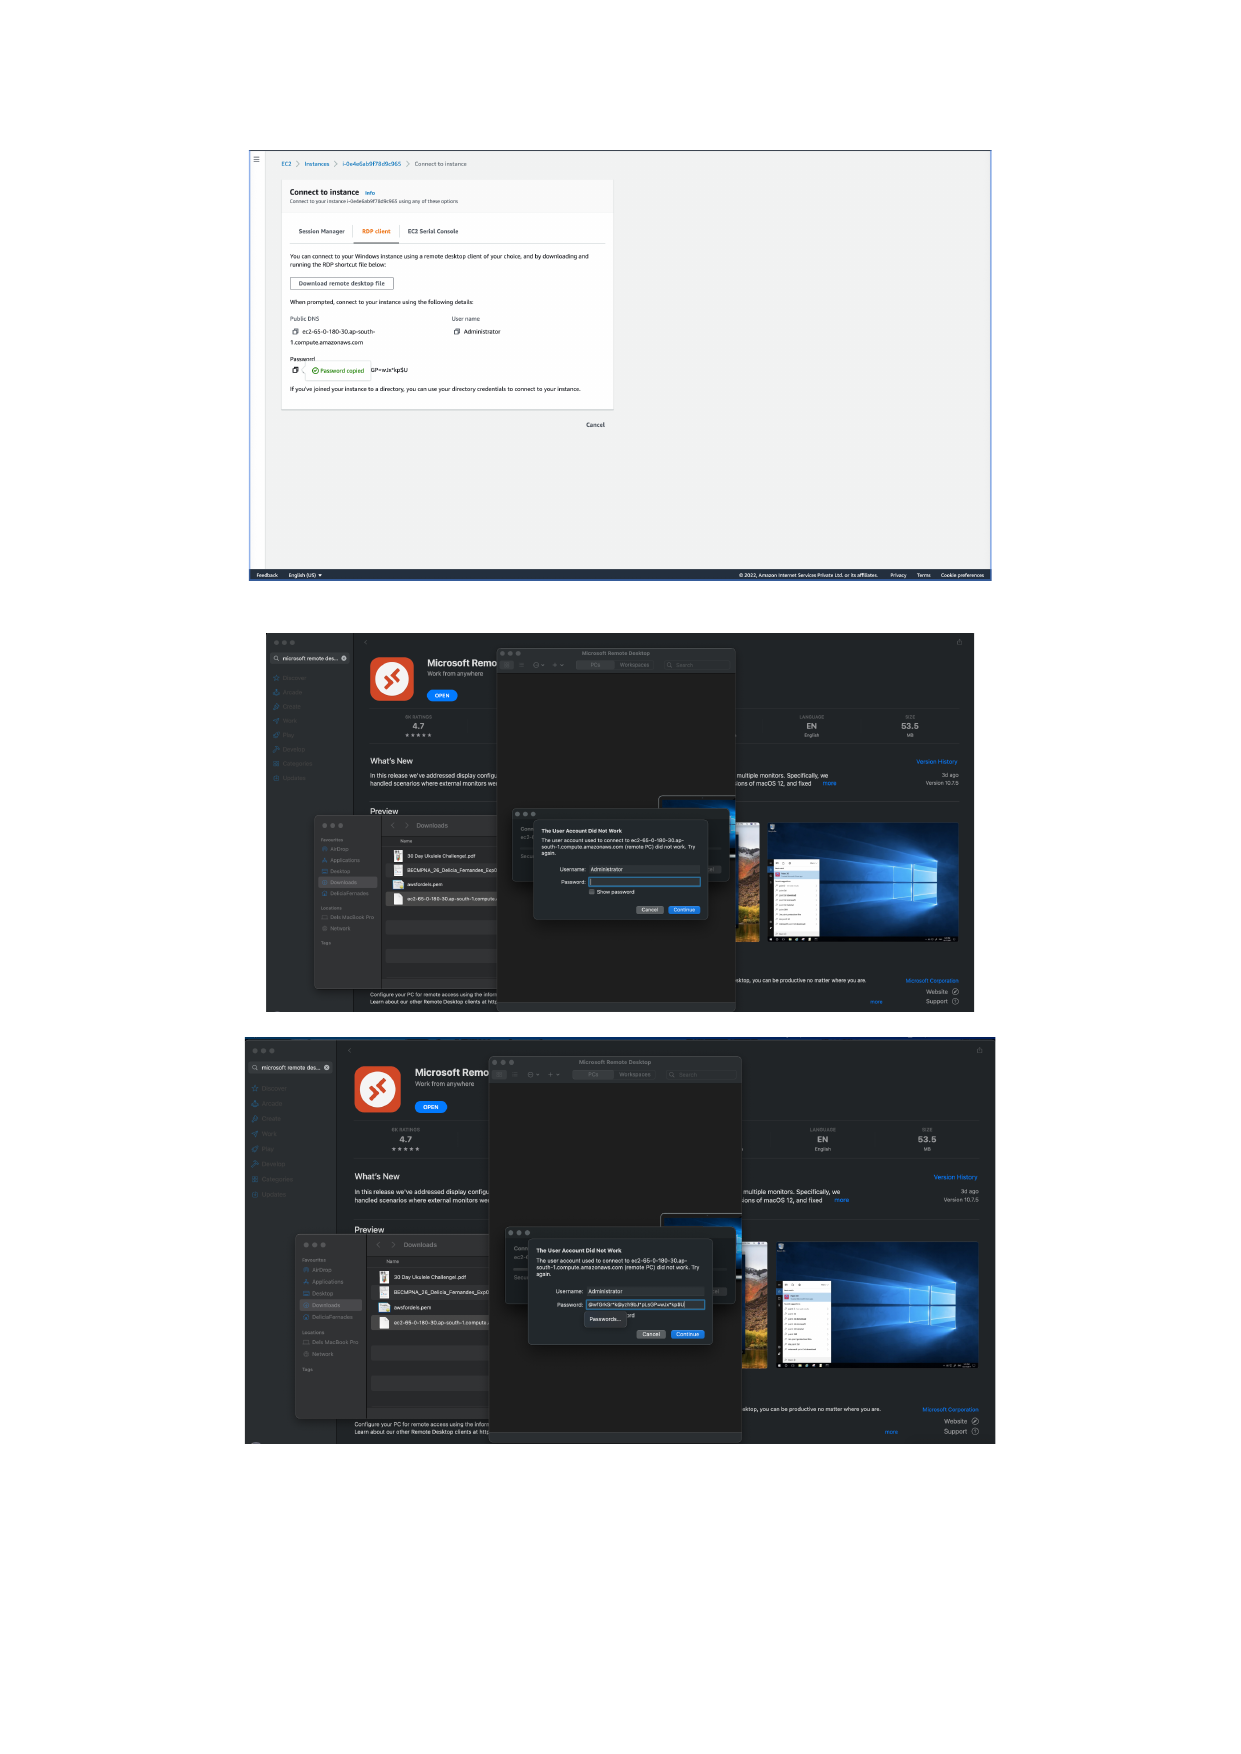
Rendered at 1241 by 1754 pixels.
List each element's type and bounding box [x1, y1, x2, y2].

picture [244, 1037, 996, 1444]
picture [266, 633, 975, 1012]
picture [248, 150, 992, 581]
